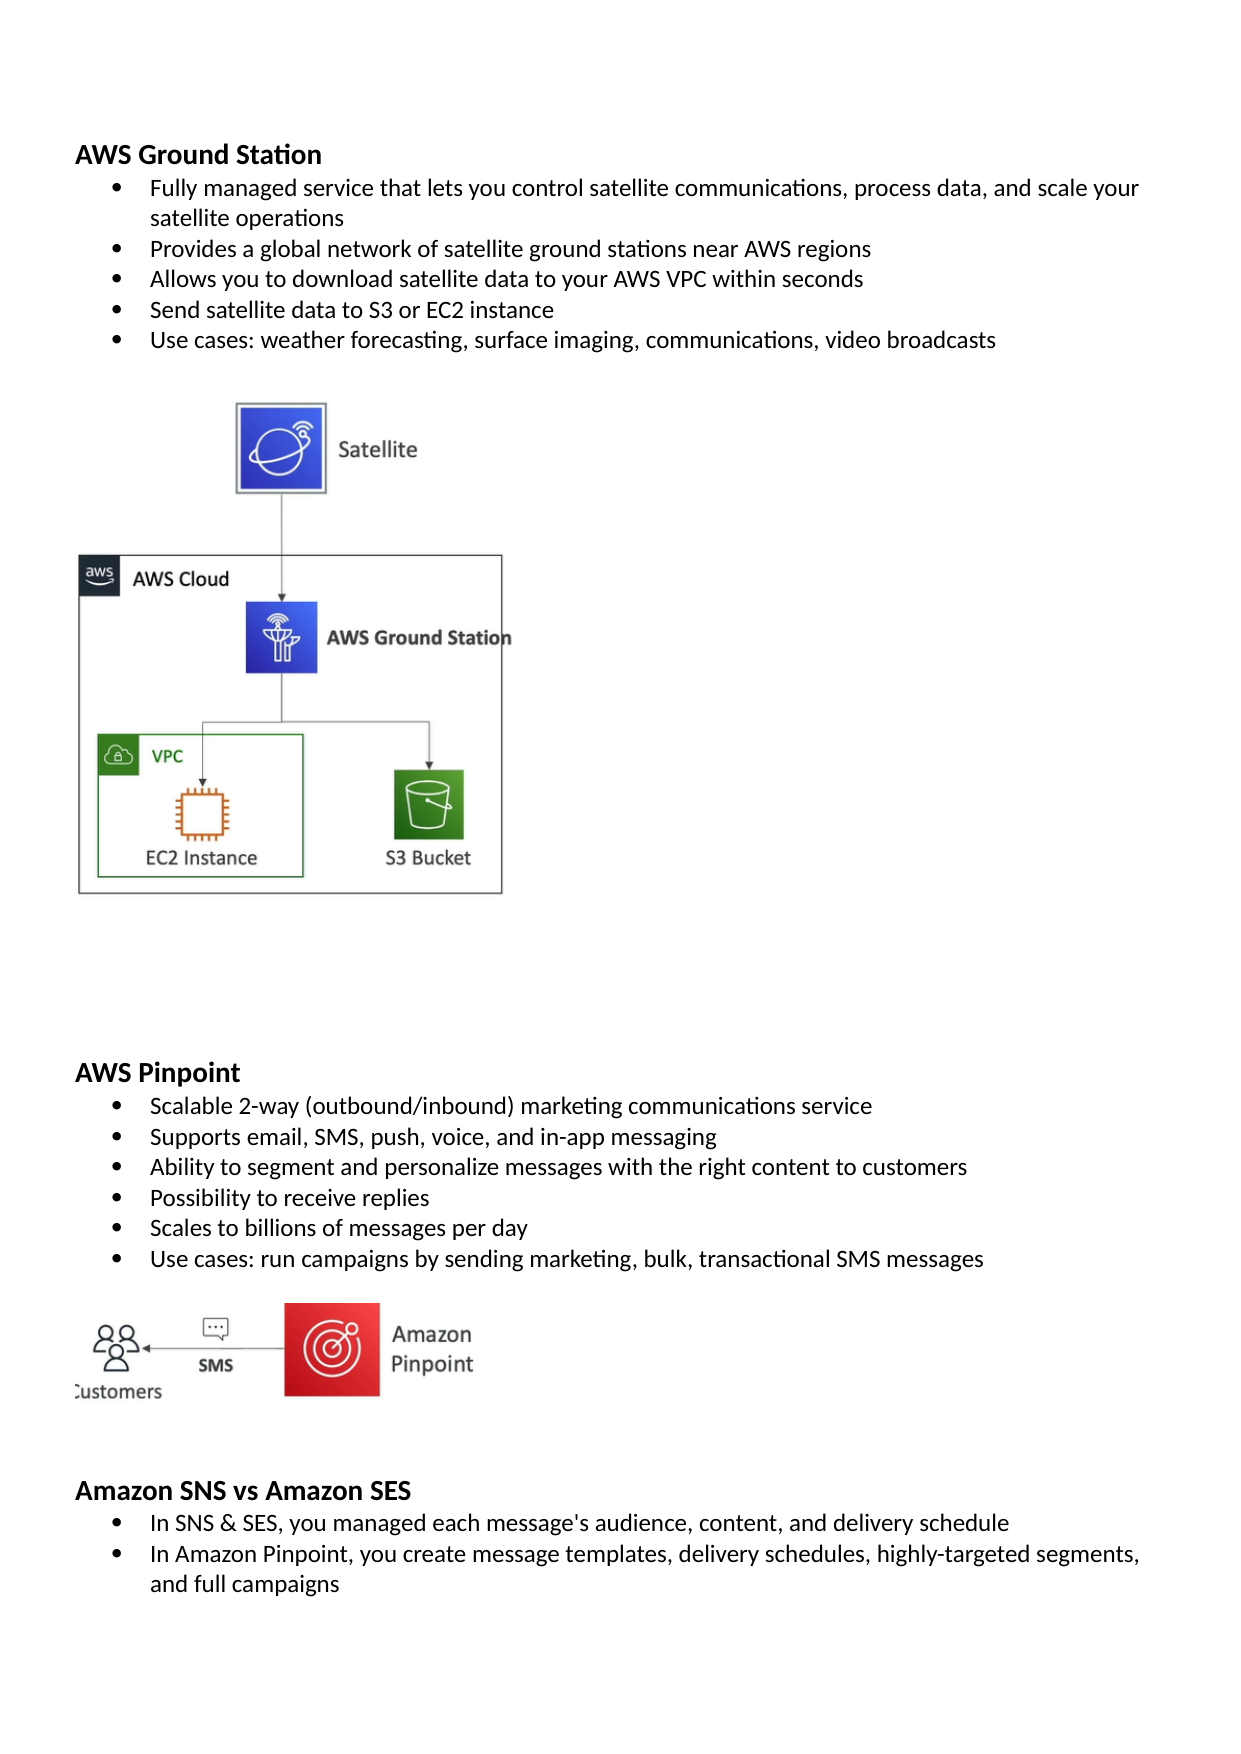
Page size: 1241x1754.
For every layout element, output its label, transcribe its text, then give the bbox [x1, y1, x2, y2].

picture [75, 1303, 495, 1442]
list Scalable 2-way (outbound/inbound) marketing communications service [112, 1090, 1165, 1121]
list In SNS & SES, you managed each message's audience, content, and delivery schedule [112, 1507, 1165, 1538]
list Provides a global network of satellite ground stations near AWS regions [112, 233, 1165, 263]
text AWS Pinpoint [75, 1054, 1165, 1090]
list Fully managed service that lets you control satellite communications, process data, and scale your satellite operations [112, 172, 1165, 233]
list Scales to billions of messages per day [112, 1212, 1165, 1243]
list Supports email, SMS, push, voice, and in-app messaging [112, 1121, 1165, 1151]
picture [75, 385, 520, 902]
list Send satellite data to S3 or EC2 instance [112, 294, 1165, 324]
list Ability to segment and personalize messages with the right content to customers [112, 1151, 1165, 1182]
list Possibility to receive replies [112, 1182, 1165, 1212]
text Amazon SNS vs Amazon SES [75, 1472, 1165, 1507]
list Allows you to download satellite data to your AWS VPC within seconds [112, 263, 1165, 294]
list Use cases: run campaigns by sending marketing, bulk, transactional SMS messages [112, 1243, 1165, 1273]
list Use cases: weather forecasting, surface imaging, communications, video broadcasts [112, 324, 1165, 355]
text AWS Ground Station [75, 136, 1165, 172]
list In Amazon Pinpoint, you create message templates, delivery schedules, highly-targeted segments, and full campaigns [112, 1538, 1165, 1599]
